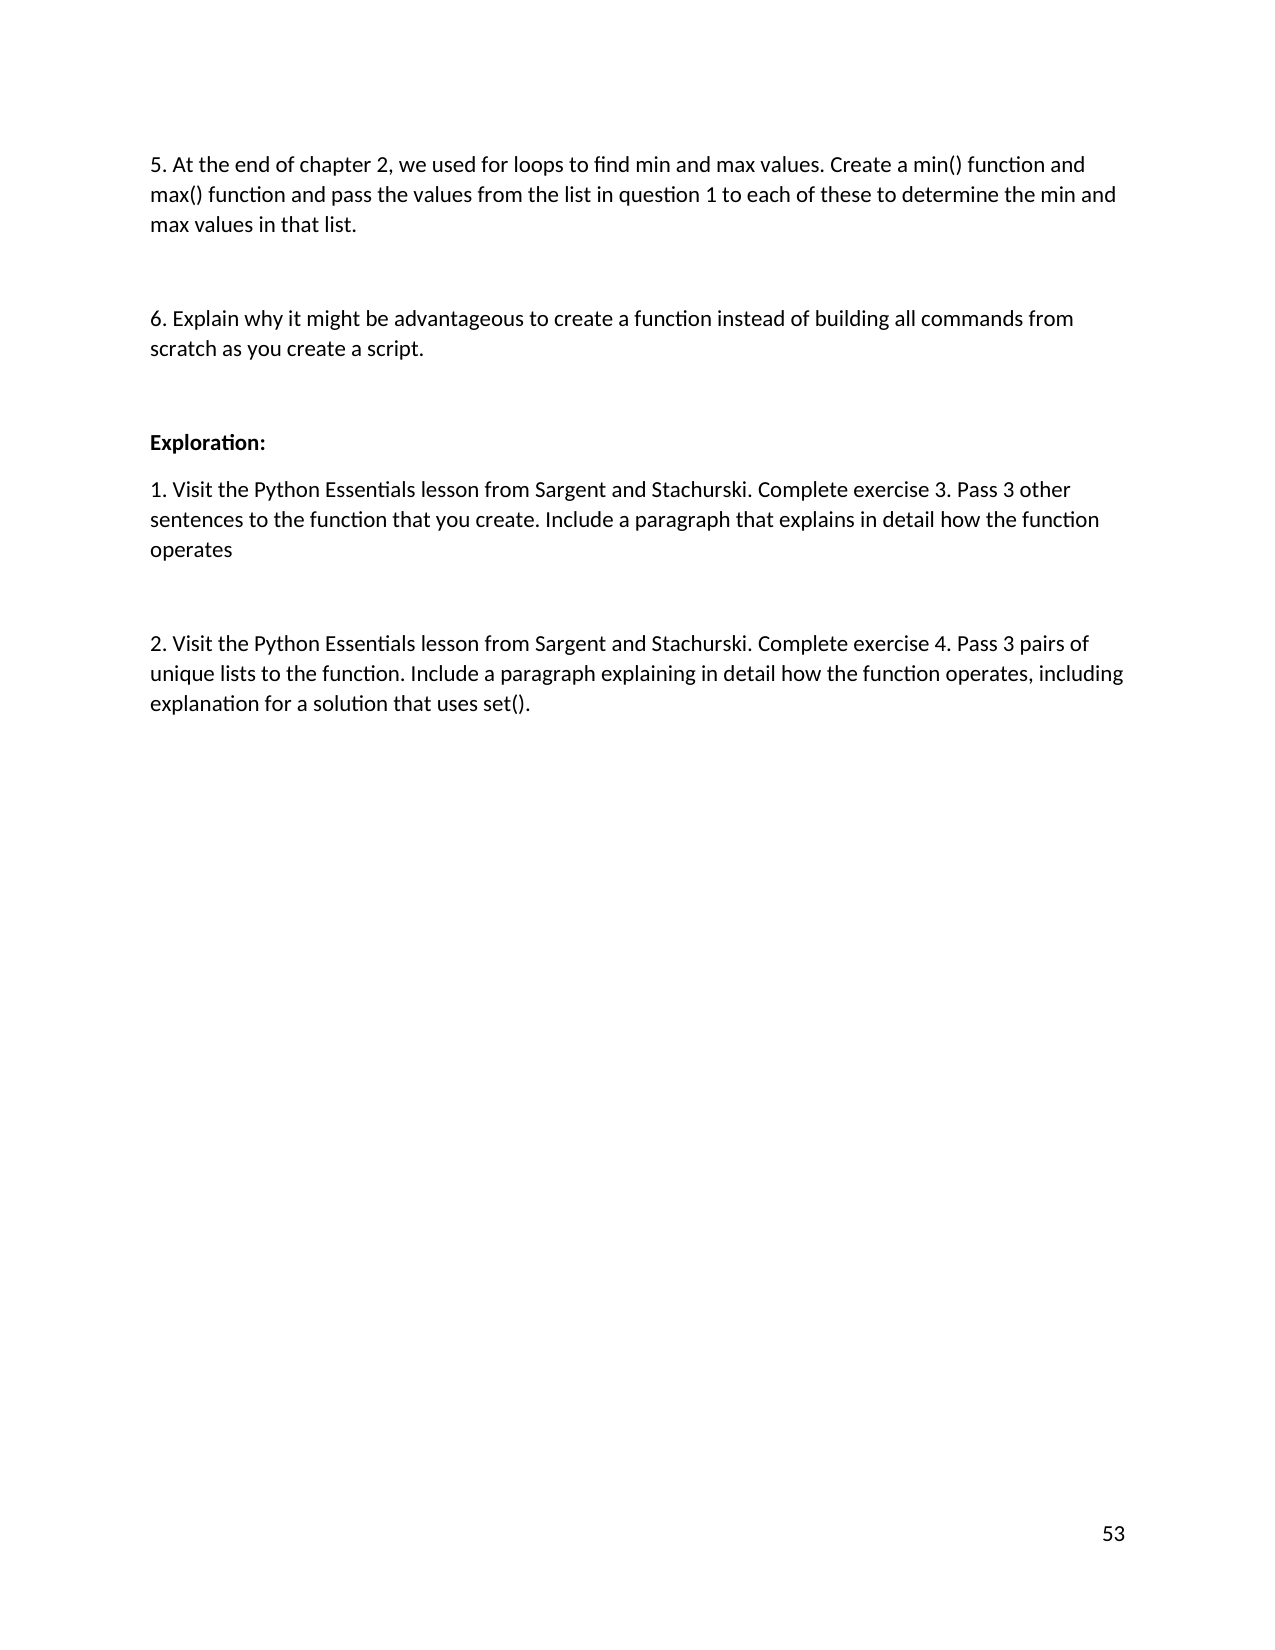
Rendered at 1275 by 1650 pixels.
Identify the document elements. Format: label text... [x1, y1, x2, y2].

text 6. Explain why it might be advantageous to create a function instead of building all commands from scratch as you create a script. [150, 304, 1125, 362]
text 1. Visit the Python Essentials lesson from Sargent and Stachurski. Complete exercise 3. Pass 3 other sentences to the function that you create. Include a paragraph that explains in detail how the function operates [150, 475, 1125, 563]
text 2. Visit the Python Essentials lesson from Sargent and Stachurski. Complete exercise 4. Pass 3 pairs of unique lists to the function. Include a paragraph explaining in detail how the function operates, including explanation for a solution that uses set(). [150, 629, 1125, 718]
text Exploration: [150, 428, 1125, 456]
text 5. At the end of chapter 2, we used for loops to find min and max values. Create a min() function and max() function and pass the values from the list in question 1 to each of these to determine the min and max values in that list. [150, 150, 1125, 238]
